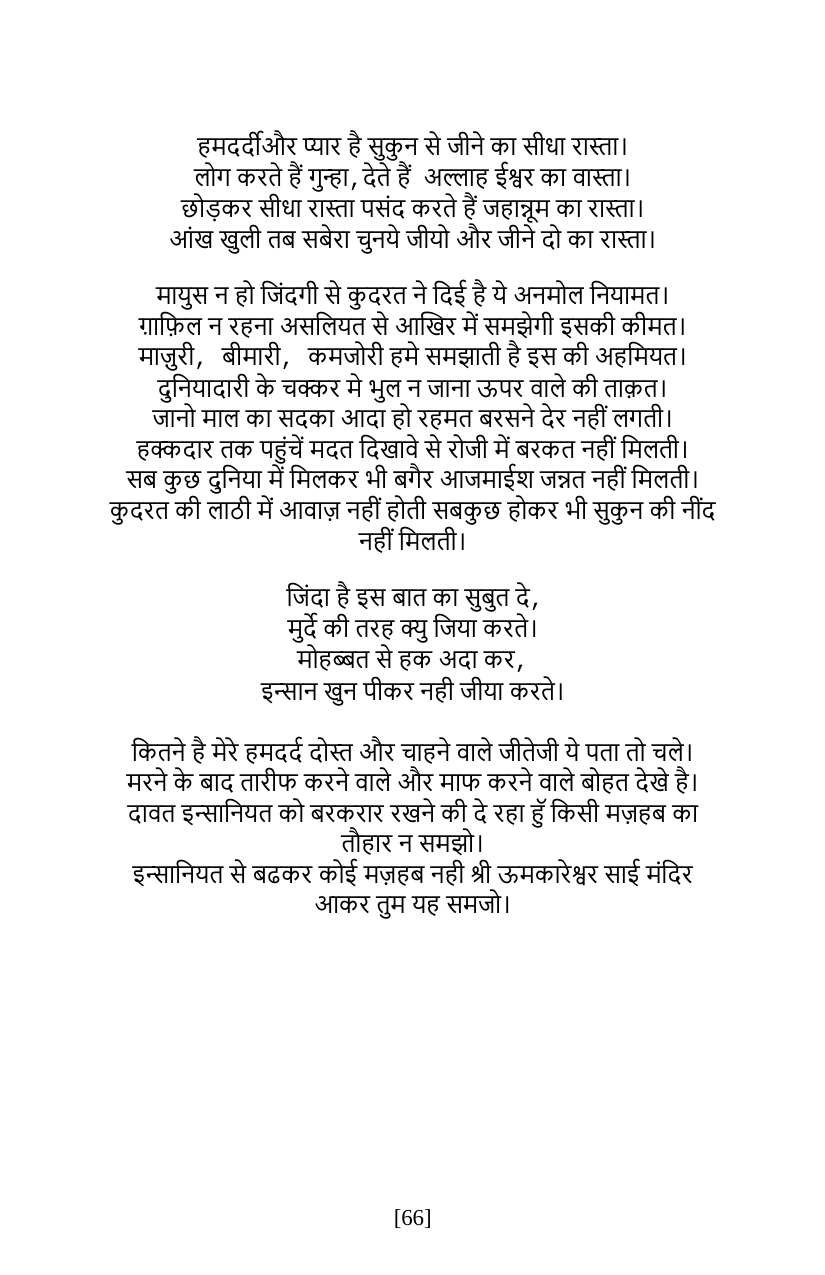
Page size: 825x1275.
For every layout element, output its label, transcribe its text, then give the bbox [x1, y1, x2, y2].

text छोड़कर सीधा रास्ता पसंद करते हैं जहान्नूम का रास्ता। [105, 193, 720, 223]
text इन्सान खुन पीकर नही जीया करते। [105, 675, 720, 706]
text ग़ाफ़िल न रहना असलियत से आखिर में समझेगी इसकी कीमत। [105, 311, 720, 341]
text दुनियादारी के चक्कर मे भुल न जाना ऊपर वाले की ताक़त। [105, 373, 720, 403]
text कितने है मेरे हमदर्द दोस्त और चाहने वाले जीतेजी ये पता तो चले। [105, 736, 720, 767]
text हक्कदार तक पहुंचें मदत दिखावे से रोजी में बरकत नहीं मिलती। [277, 434, 720, 464]
text मायुस न हो जिंदगी से कुदरत ने दिई है ये अनमोल नियामत। [105, 280, 720, 311]
text हमदर्दीऔर प्यार है सुकुन से जीने का सीधा रास्ता। [105, 131, 720, 161]
text हक्कदार तक पहुंचें मदत दिखावे से रोजी में बरकत नहीं मिलती। [105, 434, 298, 464]
text आंख खुली तब सबेरा चुनये जीयो और जीने दो का रास्ता। [105, 223, 720, 254]
text जिंदा है इस बात का सुबुत दे, [105, 582, 720, 613]
text कुदरत की लाठी में आवाज़ नहीं होती सबकुछ होकर भी सुकुन की नींद नहीं मिलती। [105, 495, 720, 556]
text माज़ुरी, बीमारी, कमजोरी हमे समझाती है इस की अहमियत। [105, 341, 720, 373]
text दावत इन्सानियत को बरकरार रखने की दे रहा हुॅ किसी मज़हब का तौहार न समझो। [105, 797, 720, 858]
text मोहब्बत से हक अदा कर, [105, 644, 720, 675]
text मुर्दे की तरह क्यु जिया करते। [105, 613, 720, 644]
text इन्सानियत से बढकर कोई मज़हब नही श्री ऊमकारेश्वर साई मंदिर आकर तुम यह समजो। [105, 858, 720, 919]
text सब कुछ दुनिया में मिलकर भी बगैर आजमाईश जन्नत नहीं मिलती। [105, 464, 720, 495]
text मरने के बाद तारीफ करने वाले और माफ करने वाले बोहत देखे है। [105, 767, 720, 797]
text जानो माल का सदका आदा हो रहमत बरसने देर नहीं लगती। [105, 403, 720, 434]
text लोग करते हैं गुन्हा,देते हैं अल्लाह ईश्वर का वास्ता। [105, 161, 720, 193]
